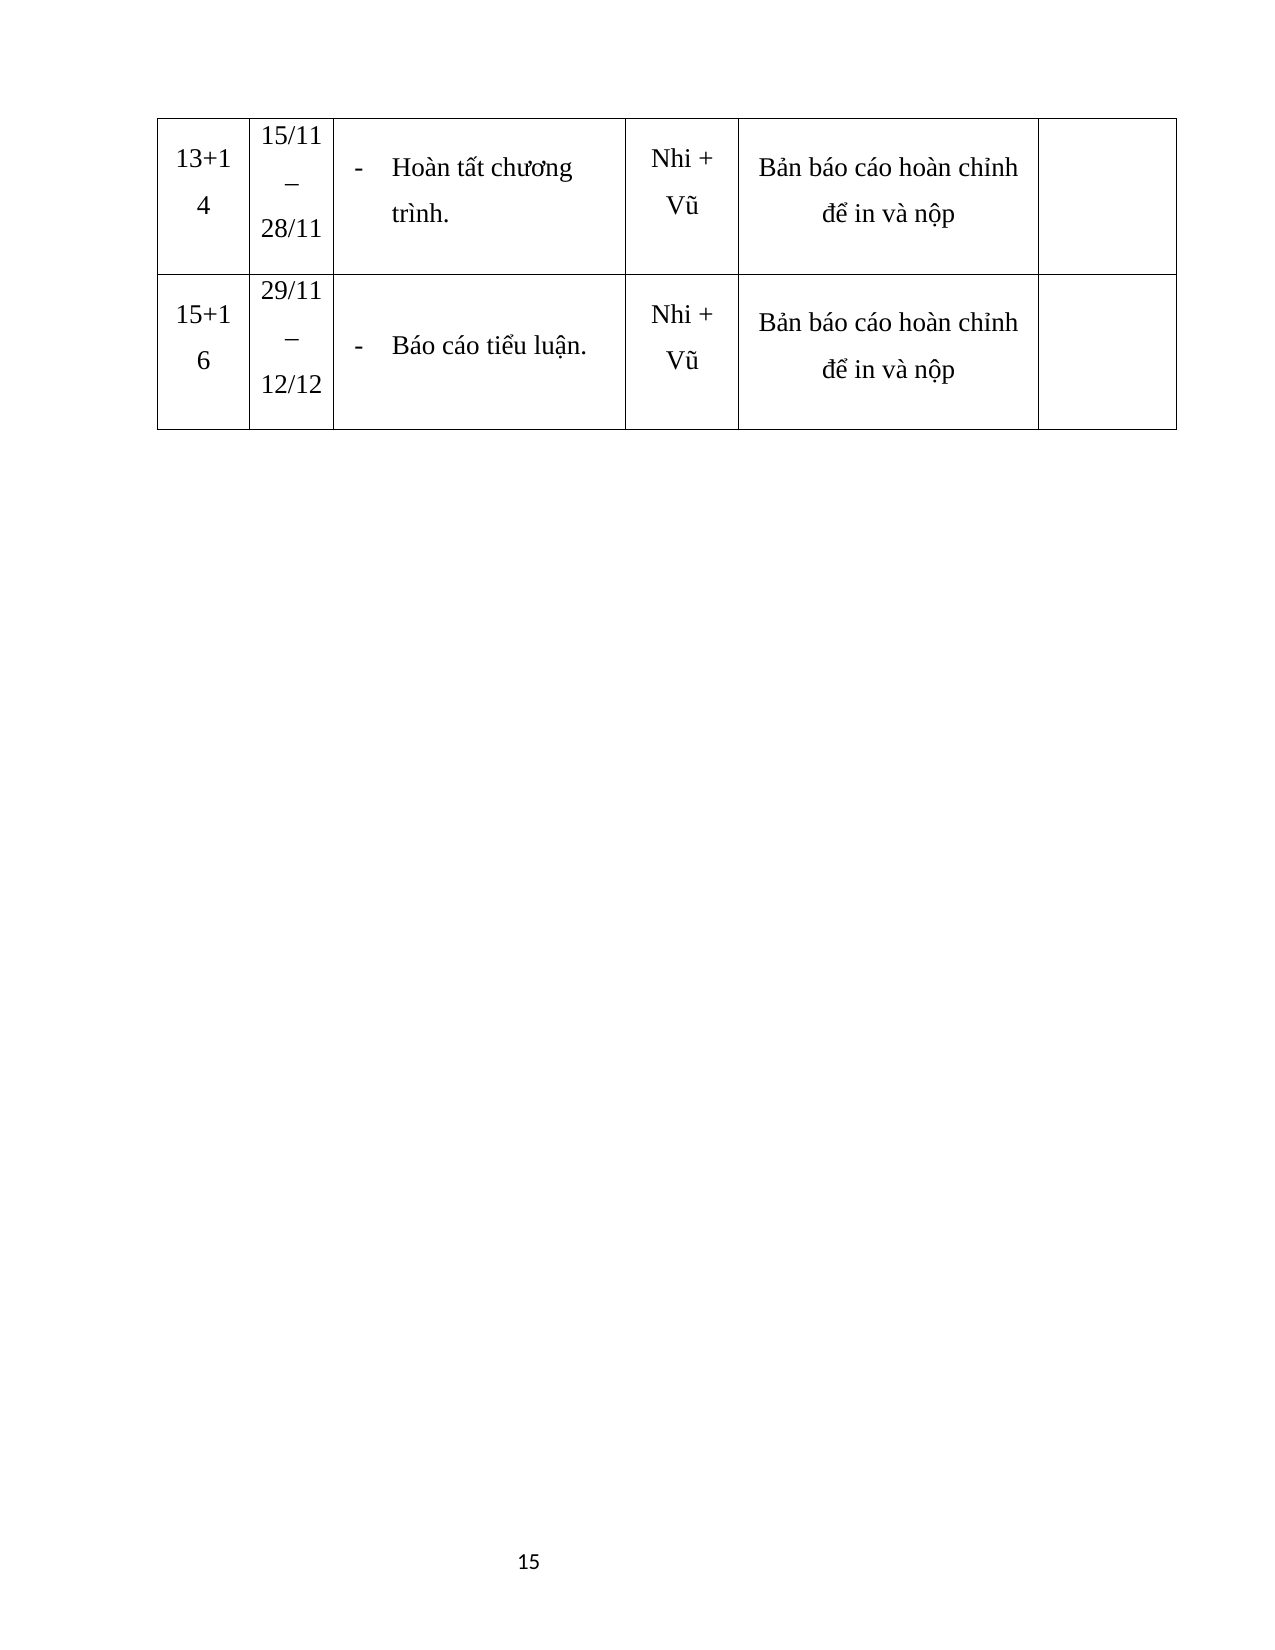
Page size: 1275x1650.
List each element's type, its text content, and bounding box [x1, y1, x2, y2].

table_cell Nhi + Vũ [626, 119, 738, 273]
table_cell 13+14 [158, 119, 249, 273]
table_cell Bản báo cáo hoàn chỉnh để in và nộp [739, 275, 1038, 429]
table_cell 15/11 – 28/11 [250, 119, 333, 273]
table_cell [1039, 119, 1176, 273]
table_cell Hoàn tất chương trình. [334, 119, 625, 273]
table_cell [1039, 275, 1176, 429]
table_cell 29/11 – 12/12 [250, 275, 333, 429]
table_cell Bản báo cáo hoàn chỉnh để in và nộp [739, 119, 1038, 273]
table_cell Báo cáo tiểu luận. [334, 275, 625, 429]
table_cell 15+16 [158, 275, 249, 429]
table_cell Nhi + Vũ [626, 275, 738, 429]
